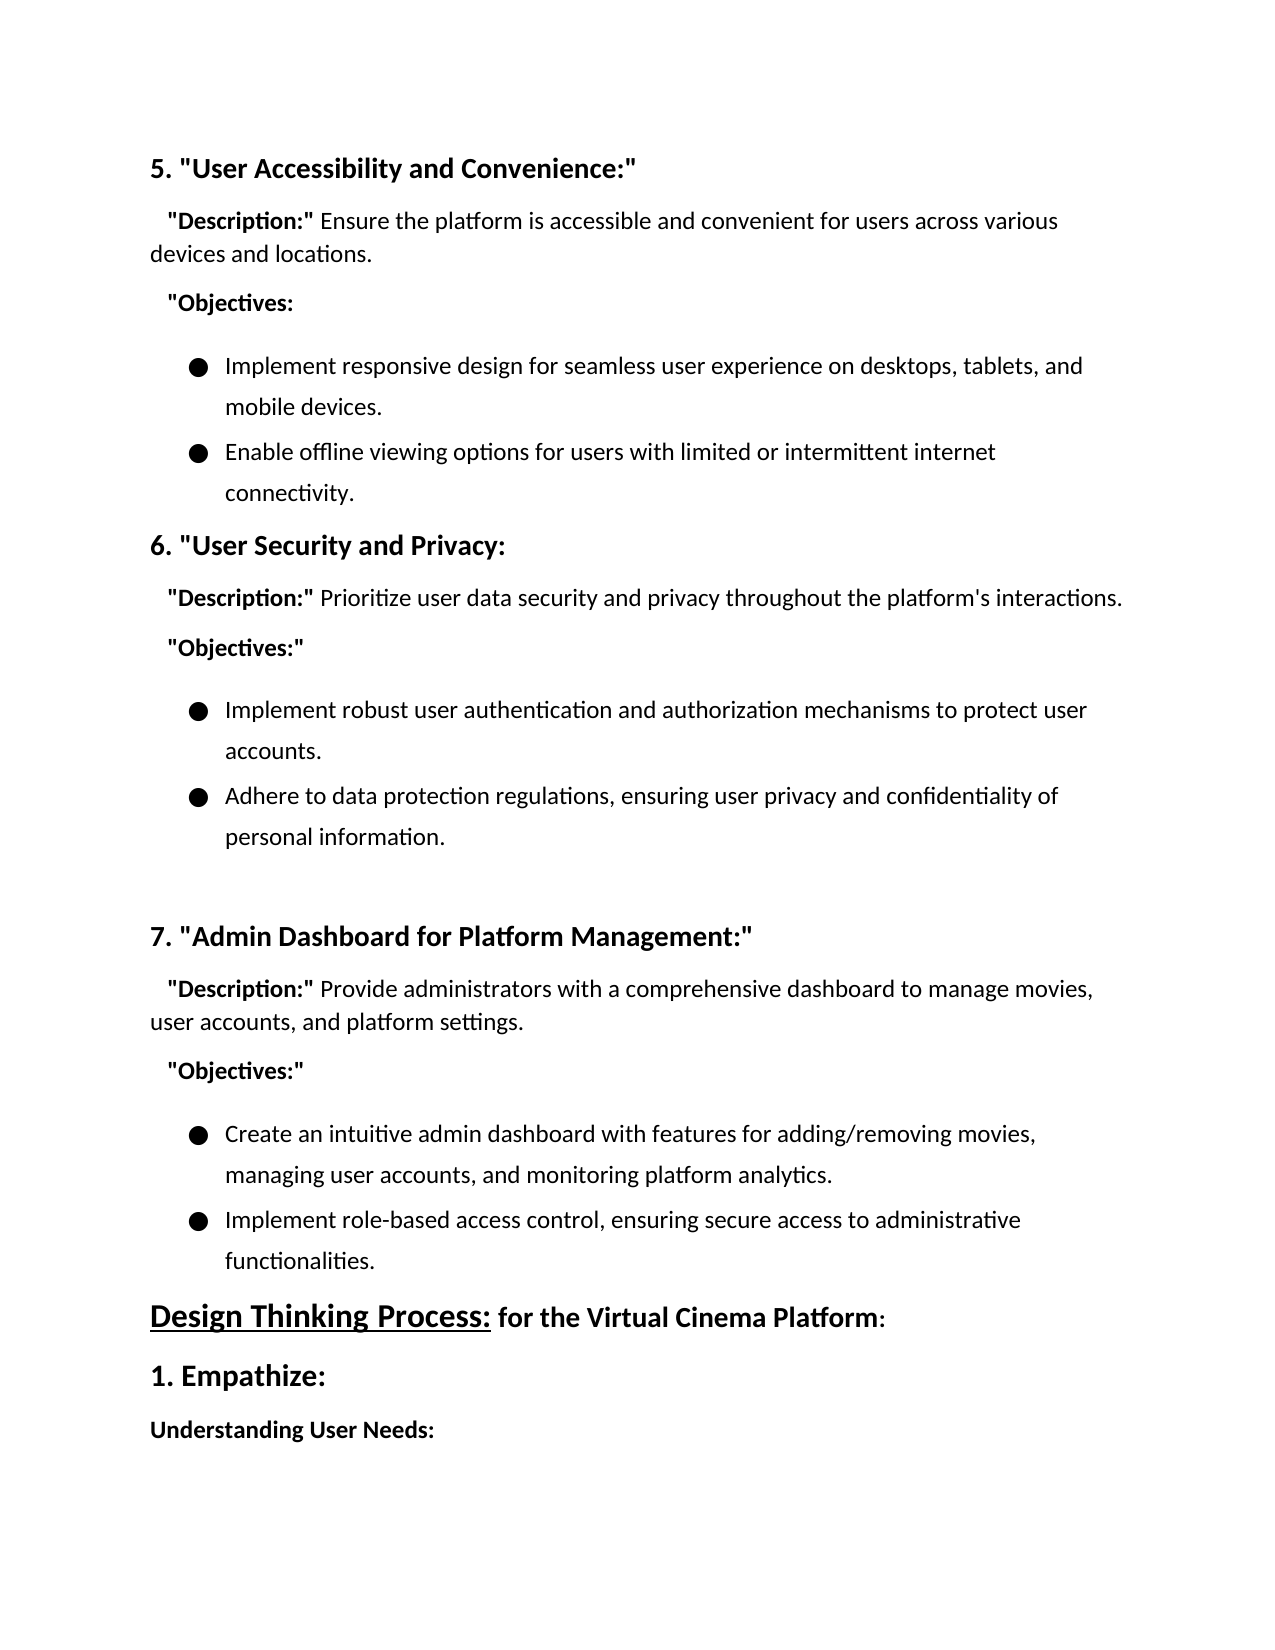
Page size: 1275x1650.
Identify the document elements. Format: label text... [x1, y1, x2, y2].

text "Objectives:" [150, 1056, 1125, 1086]
subtitle 1. Empathize: [150, 1356, 1125, 1394]
text 6. "User Security and Privacy: [150, 527, 1125, 563]
list Implement robust user authentication and authorization mechanisms to protect user accounts. [187, 681, 1125, 765]
text "Description:" Prioritize user data security and privacy throughout the platform's interactions. [150, 582, 1125, 613]
text "Description:" Provide administrators with a comprehensive dashboard to manage movies, user accounts, and platform settings. [150, 973, 1125, 1036]
list Enable offline viewing options for users with limited or intermittent internet connectivity. [187, 424, 1125, 508]
list Implement role-based access control, ensuring secure access to administrative functionalities. [187, 1192, 1125, 1276]
text "Objectives: [150, 288, 1125, 318]
text 5. "User Accessibility and Convenience:" [150, 150, 1125, 186]
text "Description:" Ensure the platform is accessible and convenient for users across various devices and locations. [150, 205, 1125, 268]
text 7. "Admin Dashboard for Platform Management:" [150, 918, 1125, 953]
text Understanding User Needs: [150, 1414, 1125, 1444]
list Implement responsive design for seamless user experience on desktops, tablets, and mobile devices. [187, 337, 1125, 421]
list Adhere to data protection regulations, ensuring user privacy and confidentiality of personal information. [187, 768, 1125, 852]
text "Objectives:" [150, 632, 1125, 662]
list Create an intuitive admin dashboard with features for adding/removing movies, managing user accounts, and monitoring platform analytics. [187, 1105, 1125, 1189]
text Design Thinking Process: for the Virtual Cinema Platform: [150, 1295, 1125, 1336]
